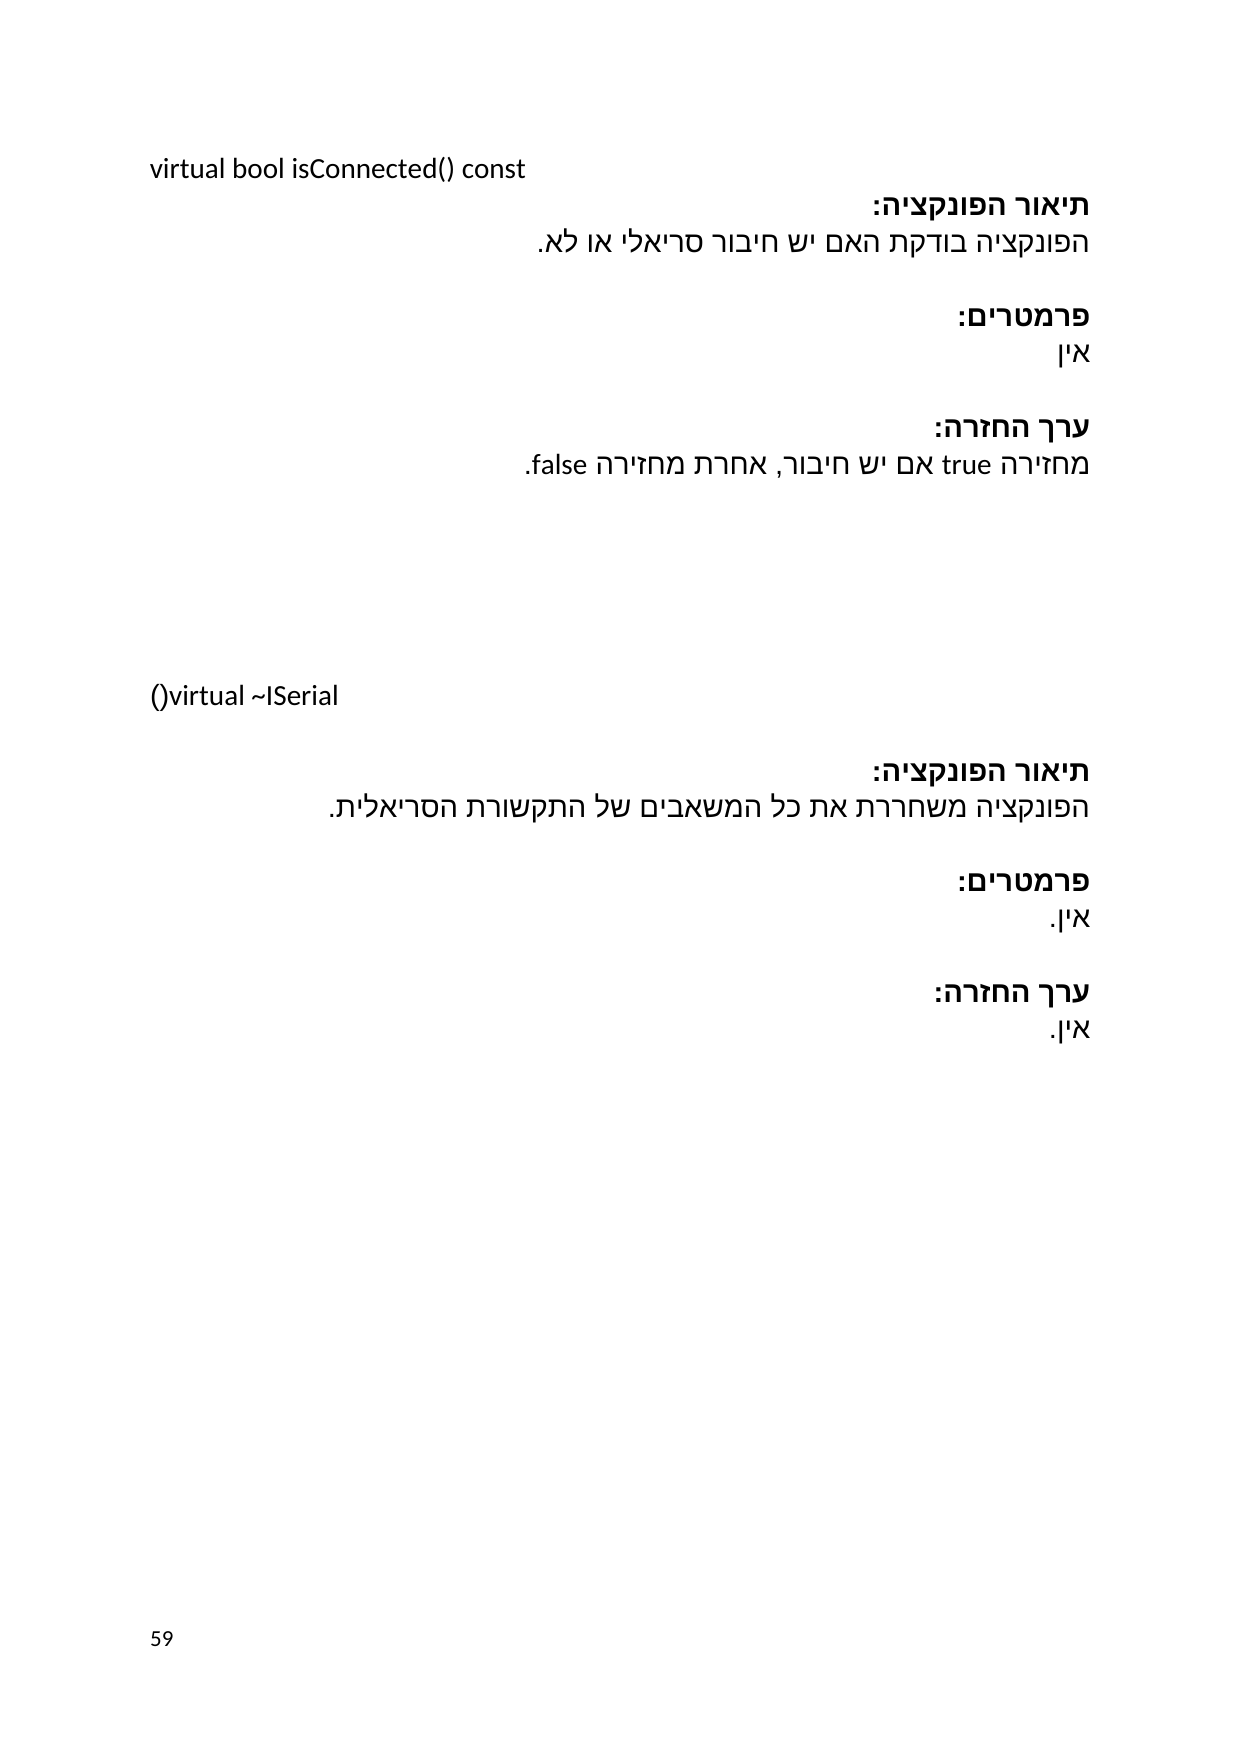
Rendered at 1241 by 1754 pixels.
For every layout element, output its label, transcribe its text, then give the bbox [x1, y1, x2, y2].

text ערך החזרה: [150, 975, 1090, 1008]
text מחזירה true אם יש חיבור, אחרת מחזירה false. [150, 446, 1090, 482]
text פרמטרים: [150, 864, 1090, 898]
text virtual bool isConnected() const [150, 150, 1090, 186]
text אין. [150, 1011, 1090, 1045]
text virtual ~ISerial() [150, 677, 1090, 712]
text אין. [150, 900, 1090, 934]
text אין [150, 335, 1090, 369]
text הפונקציה בודקת האם יש חיבור סריאלי או לא. [150, 224, 1090, 258]
text ערך החזרה: [150, 410, 1090, 443]
text תיאור הפונקציה: [150, 753, 1090, 787]
text פרמטרים: [150, 299, 1090, 333]
text תיאור הפונקציה: [150, 188, 1090, 222]
text הפונקציה משחררת את כל המשאבים של התקשורת הסריאלית. [150, 790, 1090, 823]
